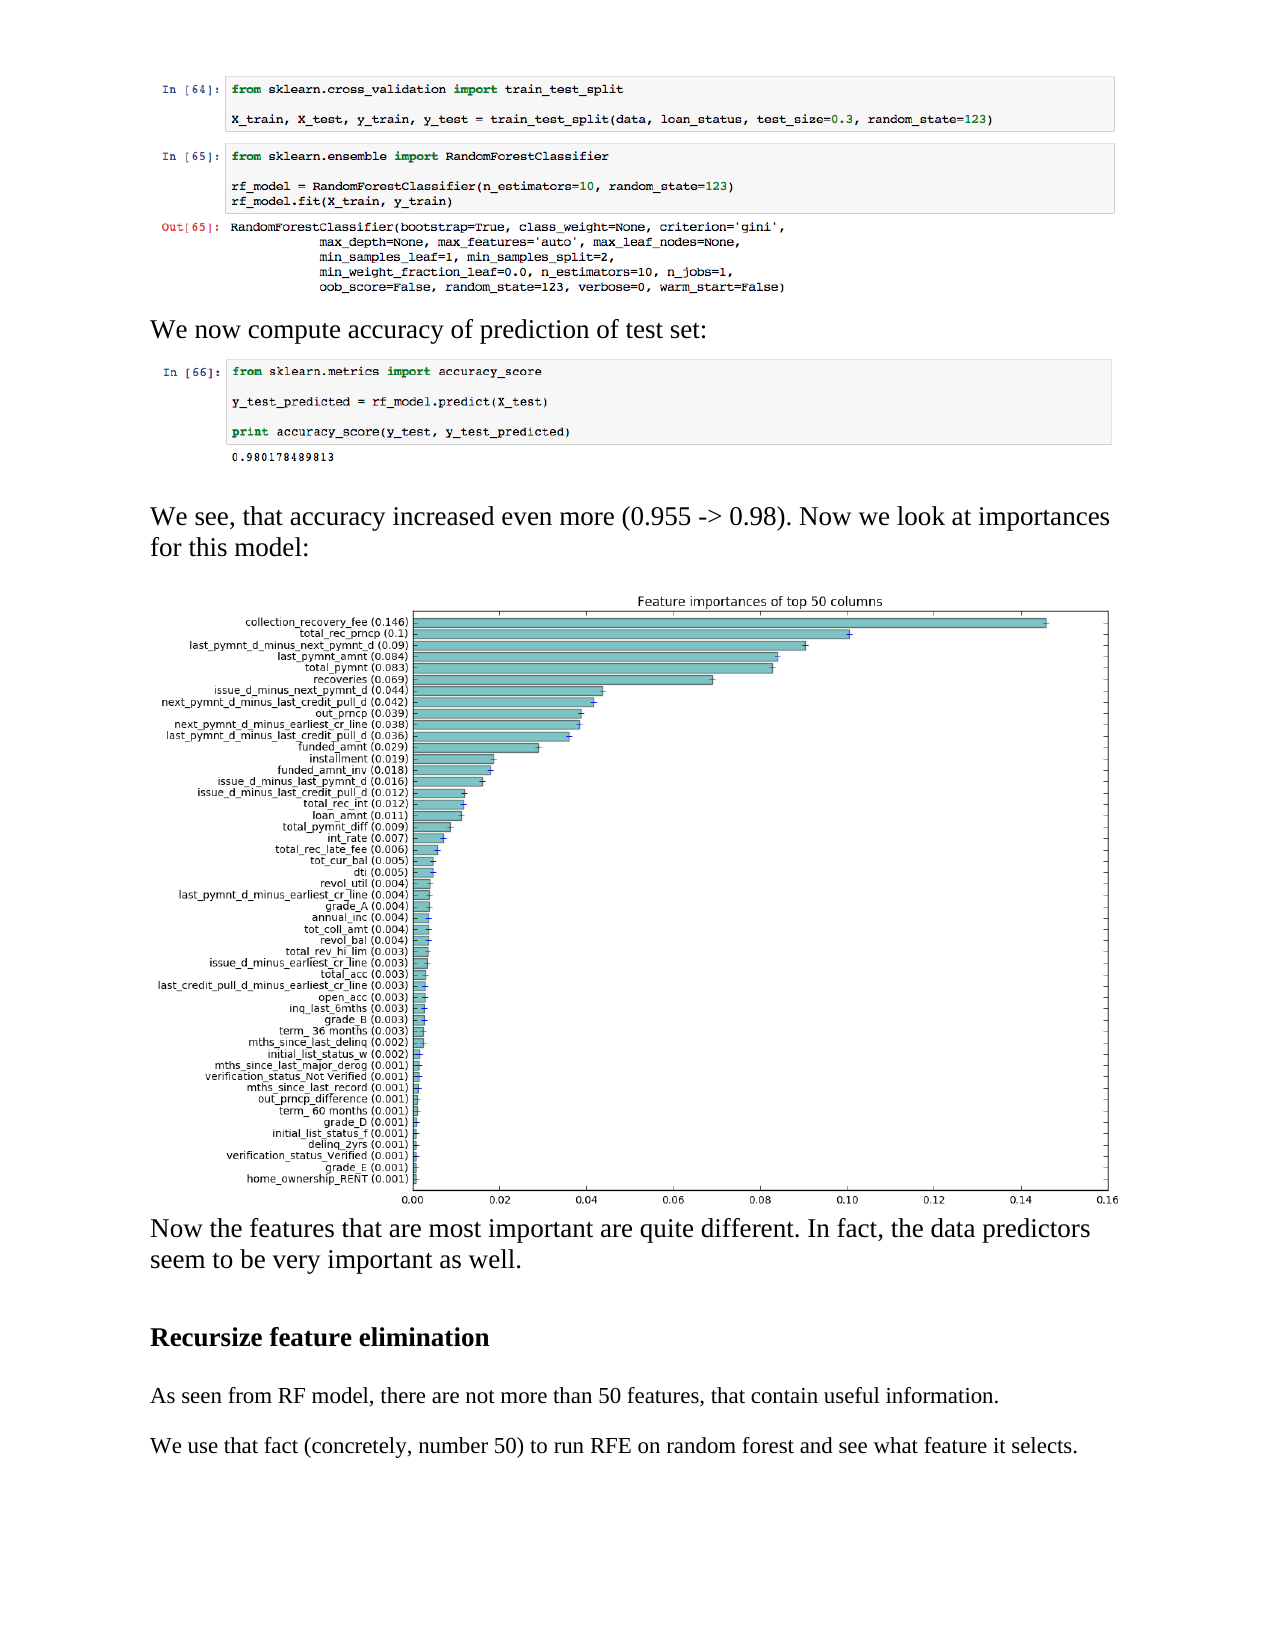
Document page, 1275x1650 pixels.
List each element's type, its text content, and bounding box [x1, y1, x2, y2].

text We use that fact (concretely, number 50) to run RFE on random forest and see what feature it selects. [150, 1432, 1125, 1458]
text Now the features that are most important are quite different. In fact, the data predictors seem to be very important as well. [150, 1212, 1125, 1274]
picture [150, 588, 1125, 1212]
text As seen from RF model, there are not more than 50 features, that contain useful information. [150, 1382, 1125, 1409]
picture [150, 75, 1125, 314]
subtitle Recursize feature elimination [150, 1321, 1125, 1352]
text We see, that accuracy increased even more (0.955 -> 0.98). Now we look at importances for this model: [150, 500, 1125, 562]
text We now compute accuracy of prediction of test set: [150, 314, 1125, 344]
picture [150, 344, 1125, 474]
